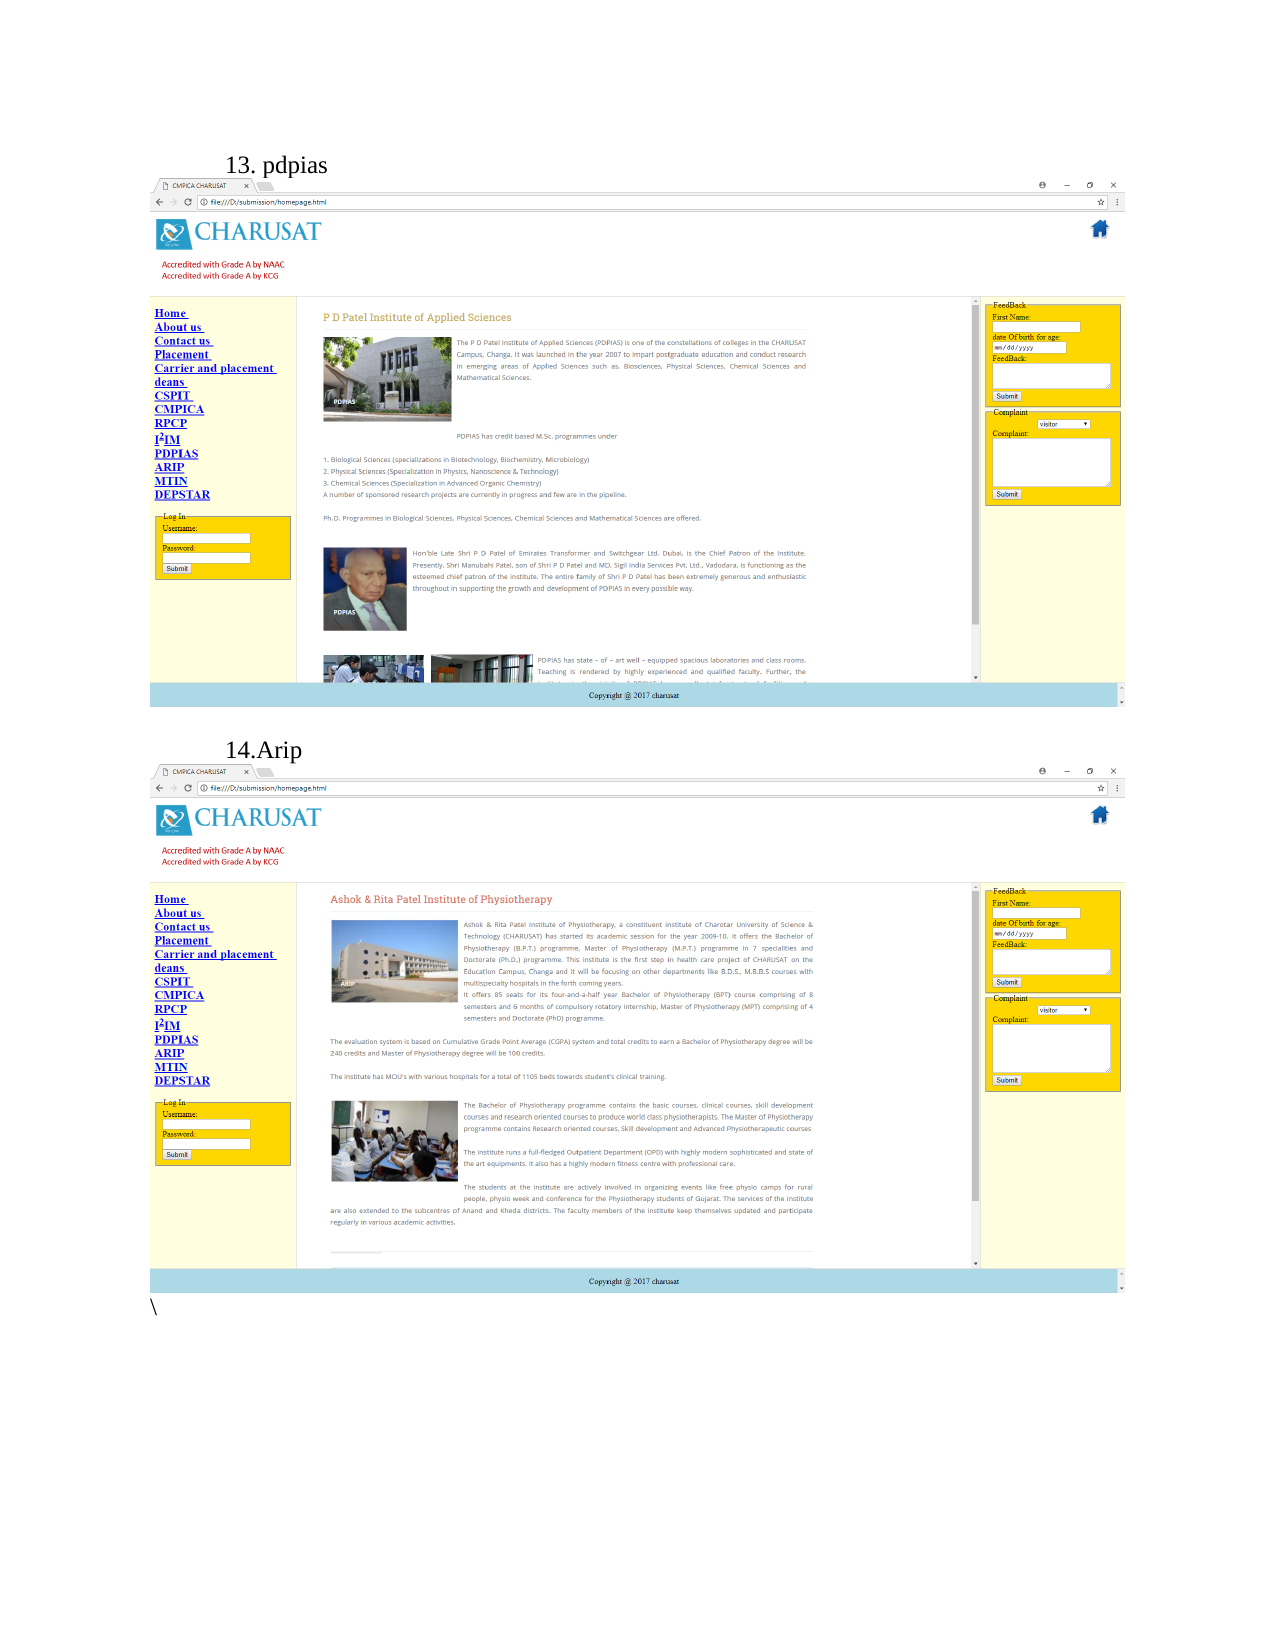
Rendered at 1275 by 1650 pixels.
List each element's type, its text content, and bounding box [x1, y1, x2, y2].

text \ [150, 1293, 1125, 1321]
picture [150, 764, 1125, 1293]
picture [150, 178, 1125, 707]
text 14.Arip [150, 736, 1125, 764]
text 13. pdpias [150, 150, 1125, 178]
